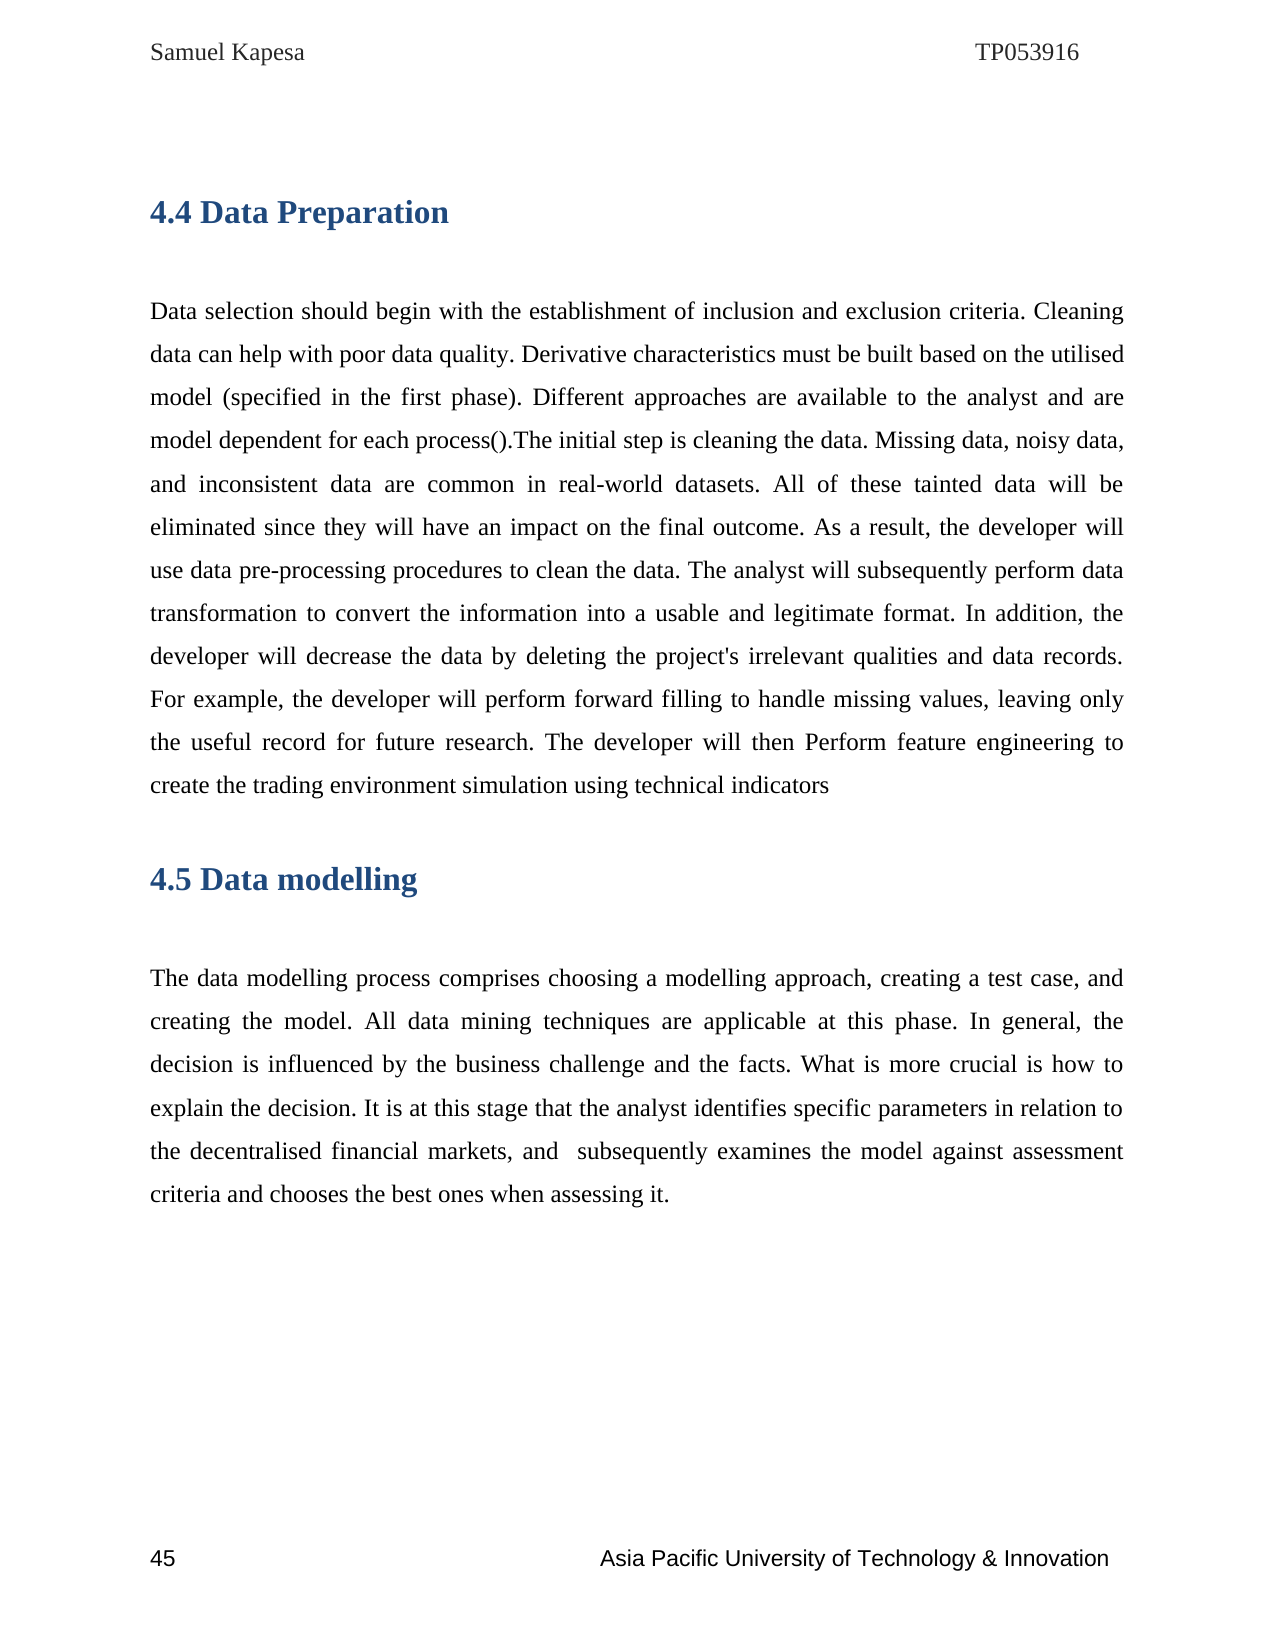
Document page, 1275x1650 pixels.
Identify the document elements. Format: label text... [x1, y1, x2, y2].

text 4.4 Data Preparation [150, 193, 1125, 231]
subtitle 4.5 Data modelling [150, 860, 1125, 898]
text Data selection should begin with the establishment of inclusion and exclusion criteria. Cleaning data can help with poor data quality. Derivative characteristics must be built based on the utilised model (specified in the first phase). Different approaches are available to the analyst and are model dependent for each process().The initial step is cleaning the data. Missing data, noisy data, and inconsistent data are common in real-world datasets. All of these tainted data will be eliminated since they will have an impact on the final outcome. As a result, the developer will use data pre-processing procedures to clean the data. The analyst will subsequently perform data transformation to convert the information into a usable and legitimate format. In addition, the developer will decrease the data by deleting the project's irrelevant qualities and data records. For example, the developer will perform forward filling to handle missing values, leaving only the useful record for future research. The developer will then Perform feature engineering to create the trading environment simulation using technical indicators [150, 296, 1125, 799]
text The data modelling process comprises choosing a modelling approach, creating a test case, and creating the model. All data mining techniques are applicable at this phase. In general, the decision is influenced by the business challenge and the facts. What is more crucial is how to explain the decision. It is at this stage that the analyst identifies specific parameters in relation to the decentralised financial markets, and subsequently examines the model against assessment criteria and chooses the best ones when assessing it. [150, 963, 1125, 1208]
